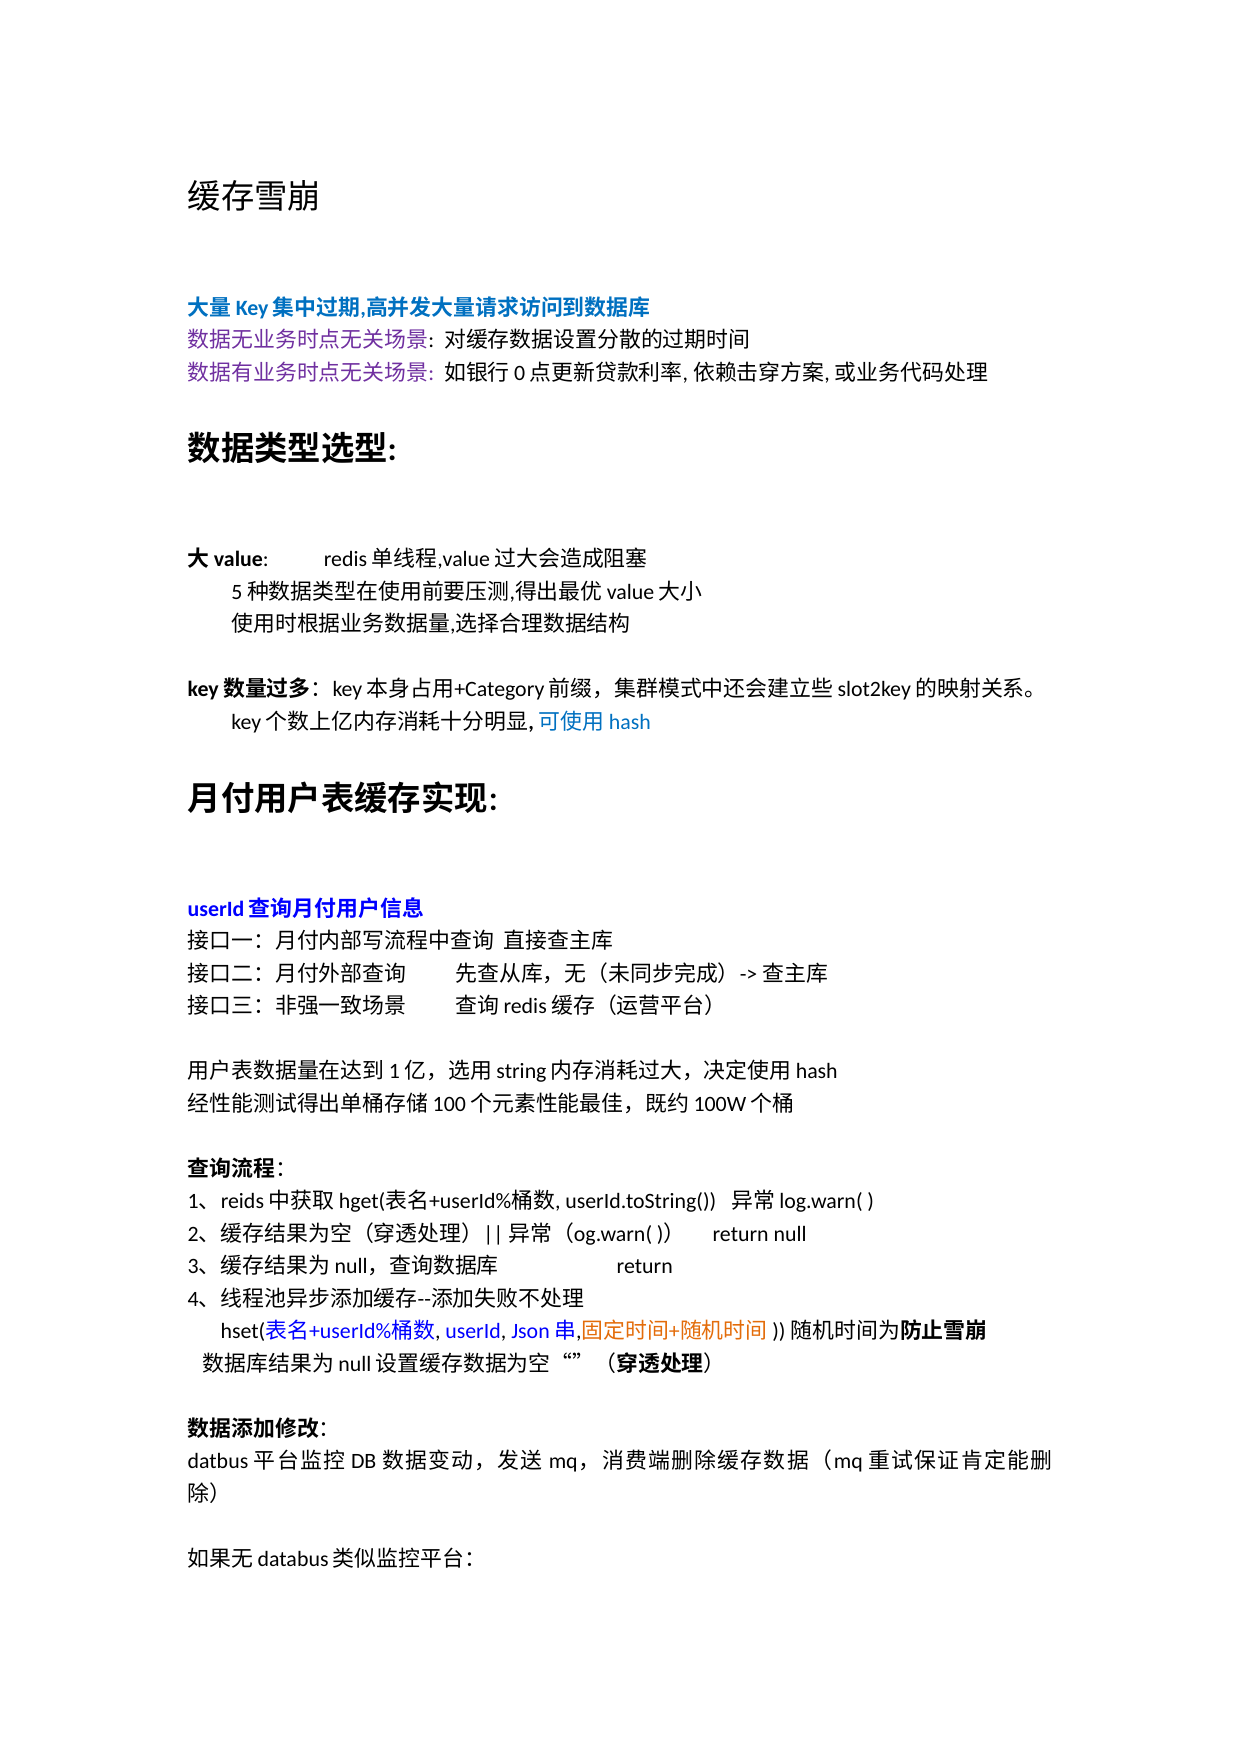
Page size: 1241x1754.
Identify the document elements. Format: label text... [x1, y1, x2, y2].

text 数据添加修改： [187, 1410, 1053, 1443]
text 用户表数据量在达到1亿，选用string内存消耗过大，决定使用hash [187, 1053, 1053, 1085]
subtitle 月付用户表缓存实现： [187, 763, 1053, 828]
subtitle 缓存雪崩 [187, 162, 1053, 227]
text 大量Key集中过期,高并发大量请求访问到数据库 [187, 289, 1053, 322]
text 经性能测试得出单桶存储100个元素性能最佳，既约100W个桶 [187, 1085, 1053, 1118]
text 使用时根据业务数据量,选择合理数据结构 [187, 606, 1053, 638]
text 数据有业务时点无关场景: 如银行0点更新贷款利率, 依赖击穿方案, 或业务代码处理 [187, 354, 1053, 387]
text 数据无业务时点无关场景: 对缓存数据设置分散的过期时间 [187, 322, 1053, 354]
text 接口二：月付外部查询 先查从库，无（未同步完成）-> 查主库 [187, 955, 1053, 988]
text datbus平台监控DB数据变动，发送mq，消费端删除缓存数据（mq重试保证肯定能删除） [187, 1443, 1053, 1508]
text 接口三：非强一致场景 查询redis缓存（运营平台） [187, 988, 1053, 1020]
list 缓存结果为null，查询数据库 return [187, 1248, 1053, 1280]
text key数量过多：key本身占用+Category前缀，集群模式中还会建立些slot2key的映射关系。 [187, 671, 1053, 703]
subtitle 数据类型选型: [187, 414, 1053, 479]
list 缓存结果为空（穿透处理）|| 异常（og.warn( )） return null [187, 1215, 1053, 1248]
text 查询流程： [187, 1150, 1053, 1183]
text 数据库结果为null设置缓存数据为空“”（穿透处理） [187, 1345, 1053, 1378]
list 线程池异步添加缓存--添加失败不处理 [187, 1280, 1053, 1313]
text userId查询月付用户信息 [187, 890, 1053, 923]
text 大value: redis单线程,value过大会造成阻塞 [187, 541, 1053, 573]
text 如果无databus类似监控平台： [187, 1540, 1053, 1573]
text 5种数据类型在使用前要压测,得出最优value大小 [187, 573, 1053, 606]
text key个数上亿内存消耗十分明显, 可使用hash [187, 703, 1053, 736]
text 接口一：月付内部写流程中查询 直接查主库 [187, 923, 1053, 955]
text hset(表名+userId%桶数, userId, Json串,固定时间+随机时间 )) 随机时间为防止雪崩 [187, 1313, 1053, 1345]
list reids中获取 hget(表名+userId%桶数, userId.toString()) 异常log.warn( ) [187, 1183, 1053, 1215]
